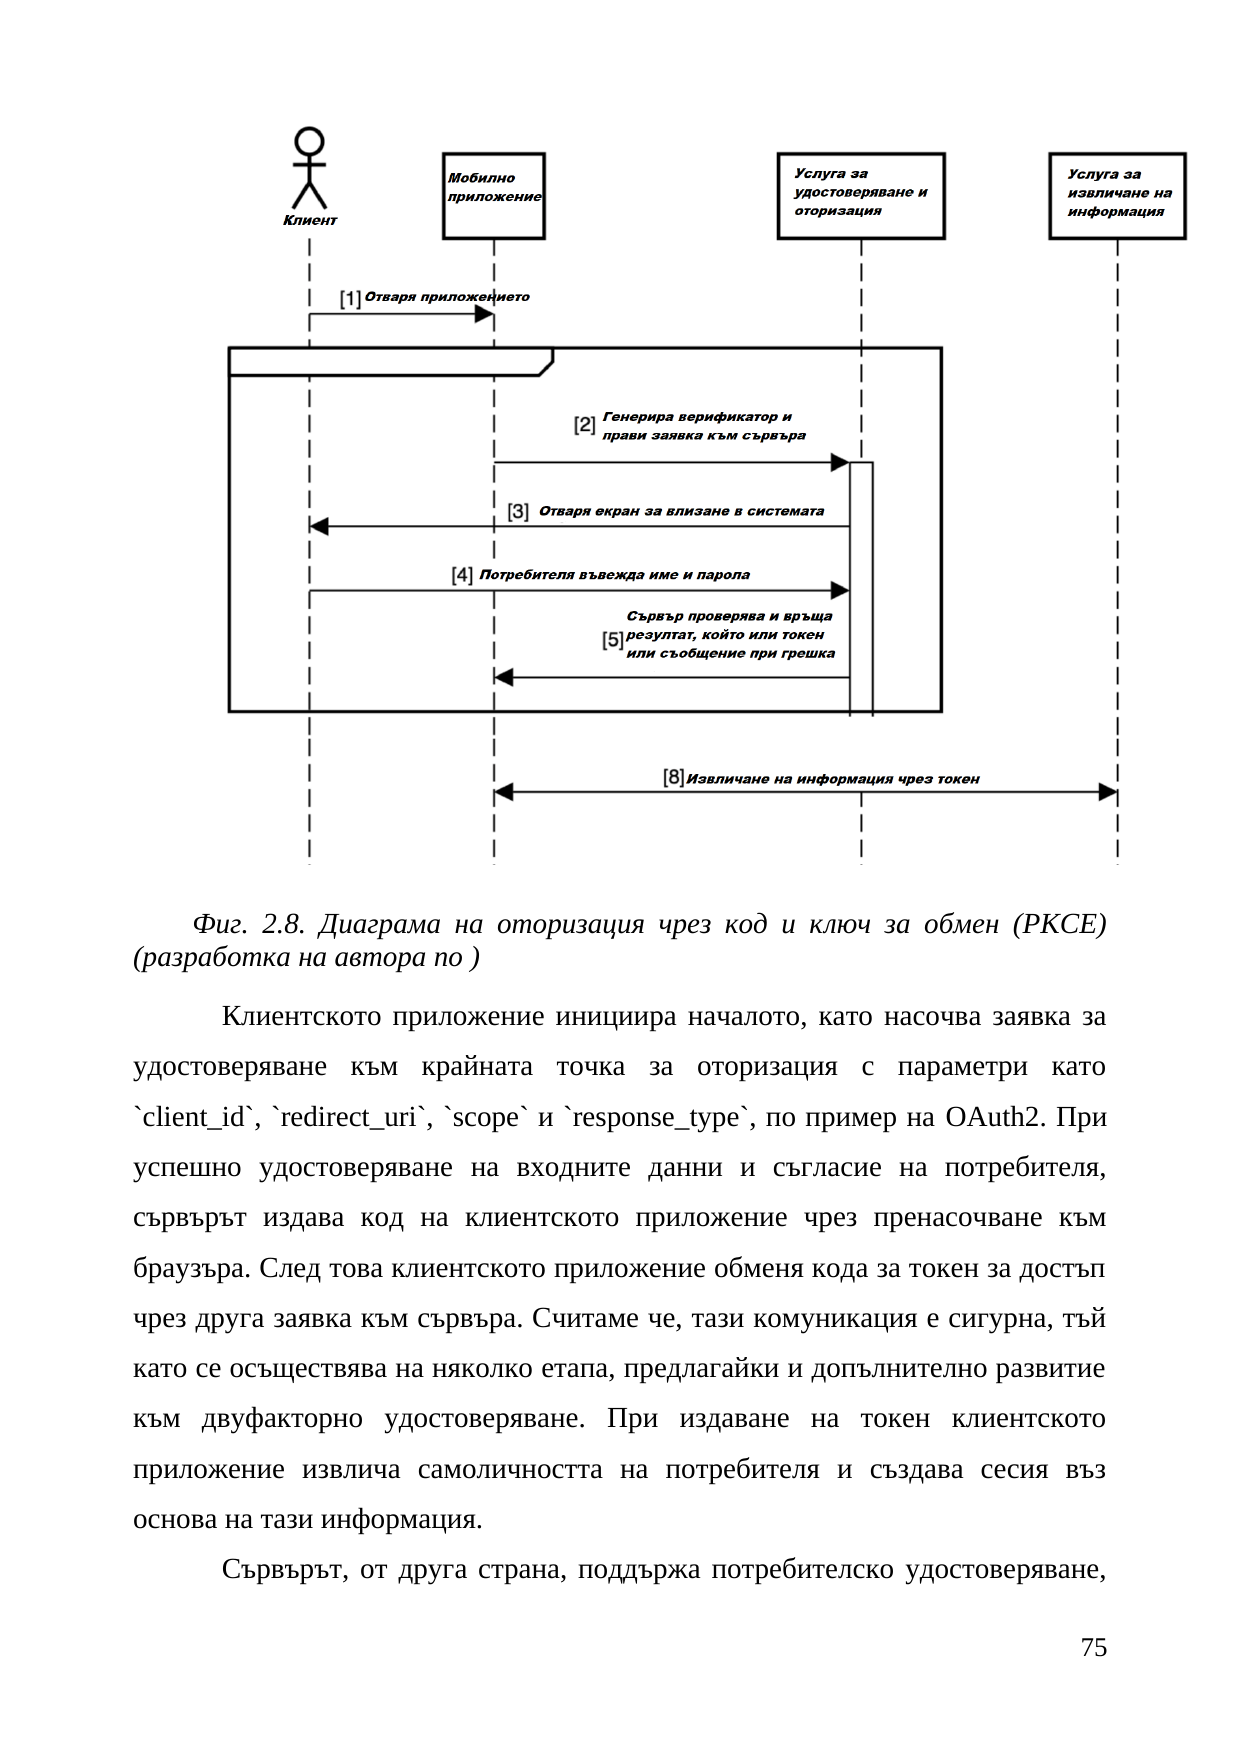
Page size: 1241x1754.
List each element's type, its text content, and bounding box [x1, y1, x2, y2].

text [133, 1552, 1107, 1585]
title Фиг. 2.8. Диаграма на оторизация чрез код и ключ за обмен (PKCE) (разработка на автора по ) [133, 906, 1107, 973]
picture [221, 118, 1196, 865]
text Клиентското приложение инициира началото, като насочва заявка за удостоверяване към крайната точка за оторизация с параметри като `client_id`, `redirect_uri`, `scope` и `response_type`, по пример на OAuth2. При успешно удостоверяване на входните данни и съгласие на потребителя, сървърът издава код на клиентското приложение чрез пренасочване към браузъра. След това клиентското приложение обменя кода за токен за достъп чрез друга заявка към сървъра. Считаме че, тази комуникация е сигурна, тъй като се осъществява на няколко етапа, предлагайки и допълнително развитие към двуфакторно удостоверяване. При издаване на токен клиентското приложение извлича самоличността на потребителя и създава сесия въз основа на тази информация. [133, 998, 1107, 1535]
